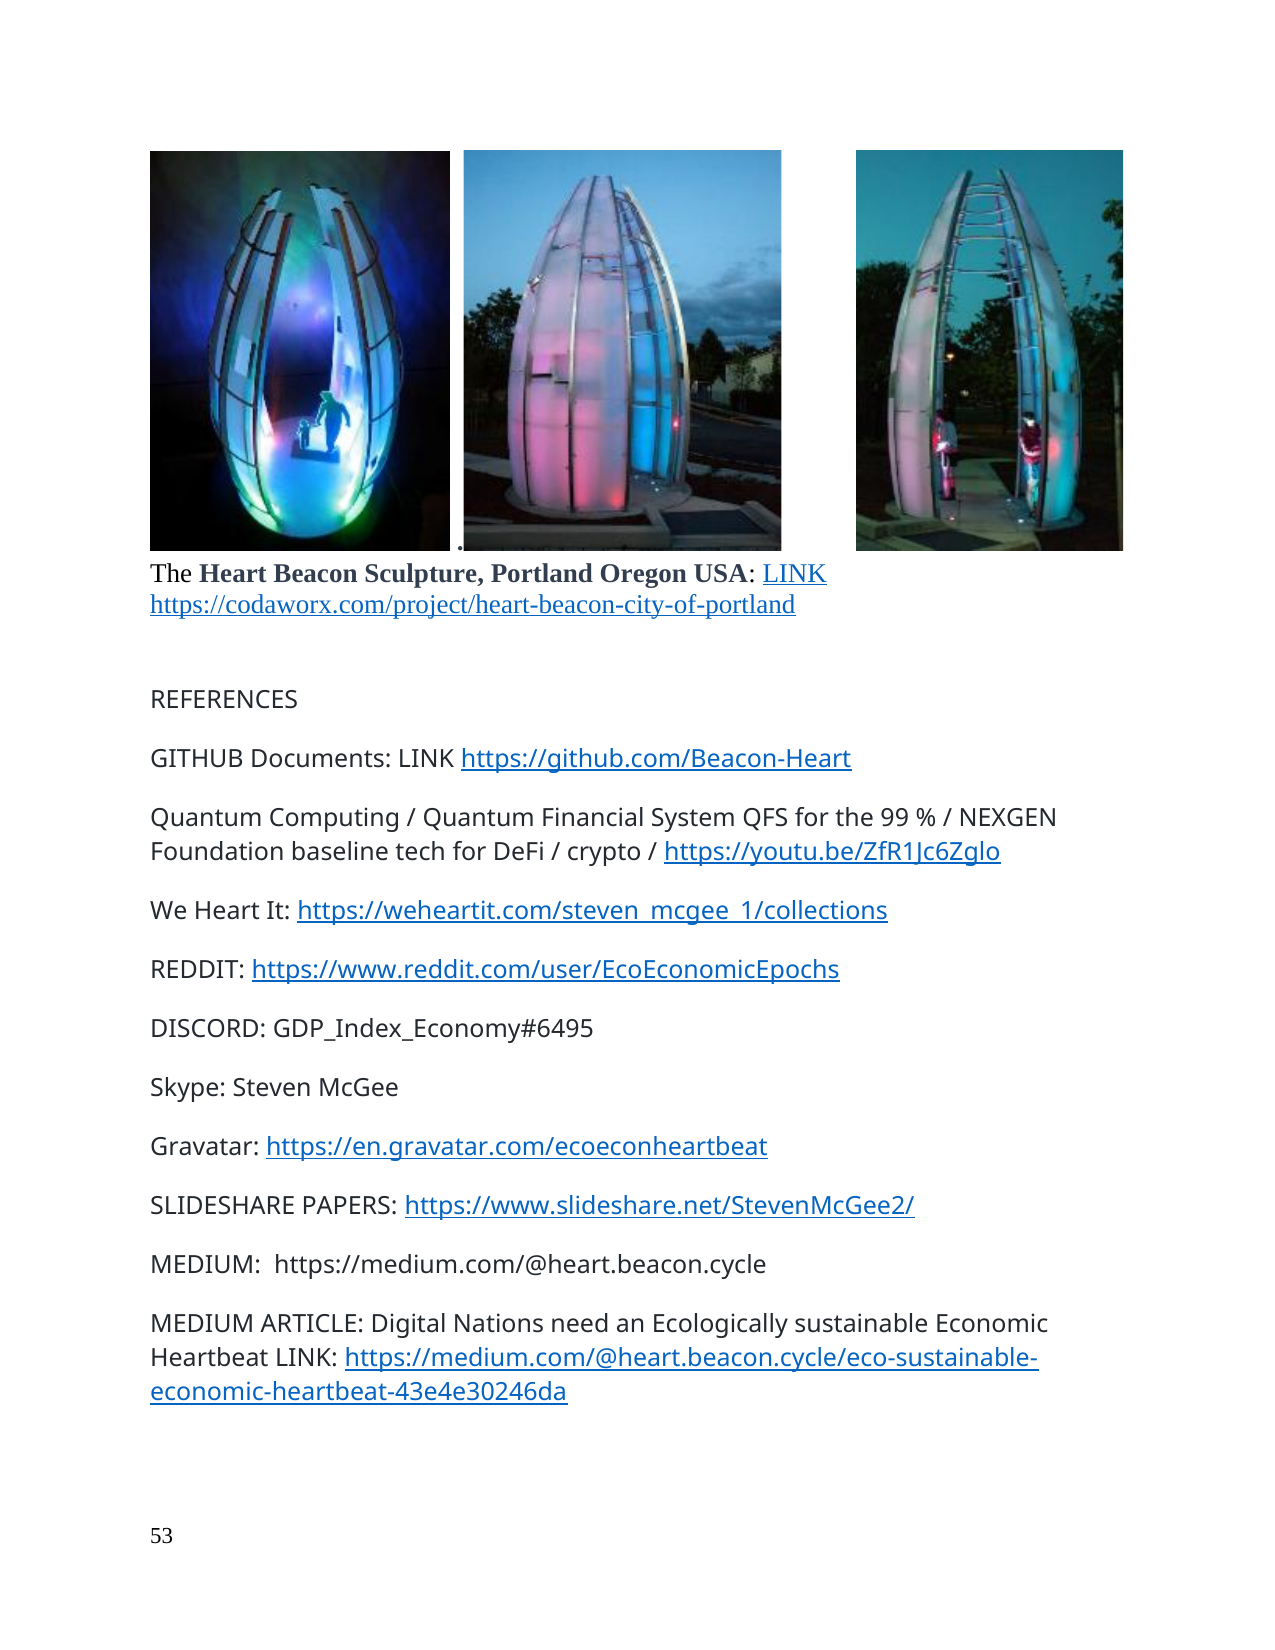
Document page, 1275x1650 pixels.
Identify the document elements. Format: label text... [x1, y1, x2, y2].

text MEDIUM ARTICLE: Digital Nations need an Ecologically sustainable Economic Heartbeat LINK: https://medium.com/@heart.beacon.cycle/eco-sustainable-economic-heartbeat-43e4e30246da [150, 1306, 1125, 1408]
text SLIDESHARE PAPERS: https://www.slideshare.net/StevenMcGee2/ [150, 1188, 1125, 1222]
text Quantum Computing / Quantum Financial System QFS for the 99 % / NEXGEN Foundation baseline tech for DeFi / crypto / https://youtu.be/ZfR1Jc6Zglo [150, 799, 1125, 867]
picture [150, 151, 450, 551]
text GITHUB Documents: LINK https://github.com/Beacon-Heart [150, 740, 1125, 774]
text REFERENCES [150, 681, 1125, 715]
picture [463, 150, 782, 551]
text Gravatar: https://en.gravatar.com/ecoeconheartbeat [150, 1129, 1125, 1163]
text Skype: Steven McGee [150, 1070, 1125, 1104]
picture [856, 150, 1124, 551]
text MEDIUM: https://medium.com/@heart.beacon.cycle [150, 1247, 1125, 1281]
text DISCORD: GDP_Index_Economy#6495 [150, 1011, 1125, 1045]
text We Heart It: https://weheartit.com/steven_mcgee_1/collections [150, 892, 1125, 927]
text REDDIT: https://www.reddit.com/user/EcoEconomicEpochs [150, 952, 1125, 986]
